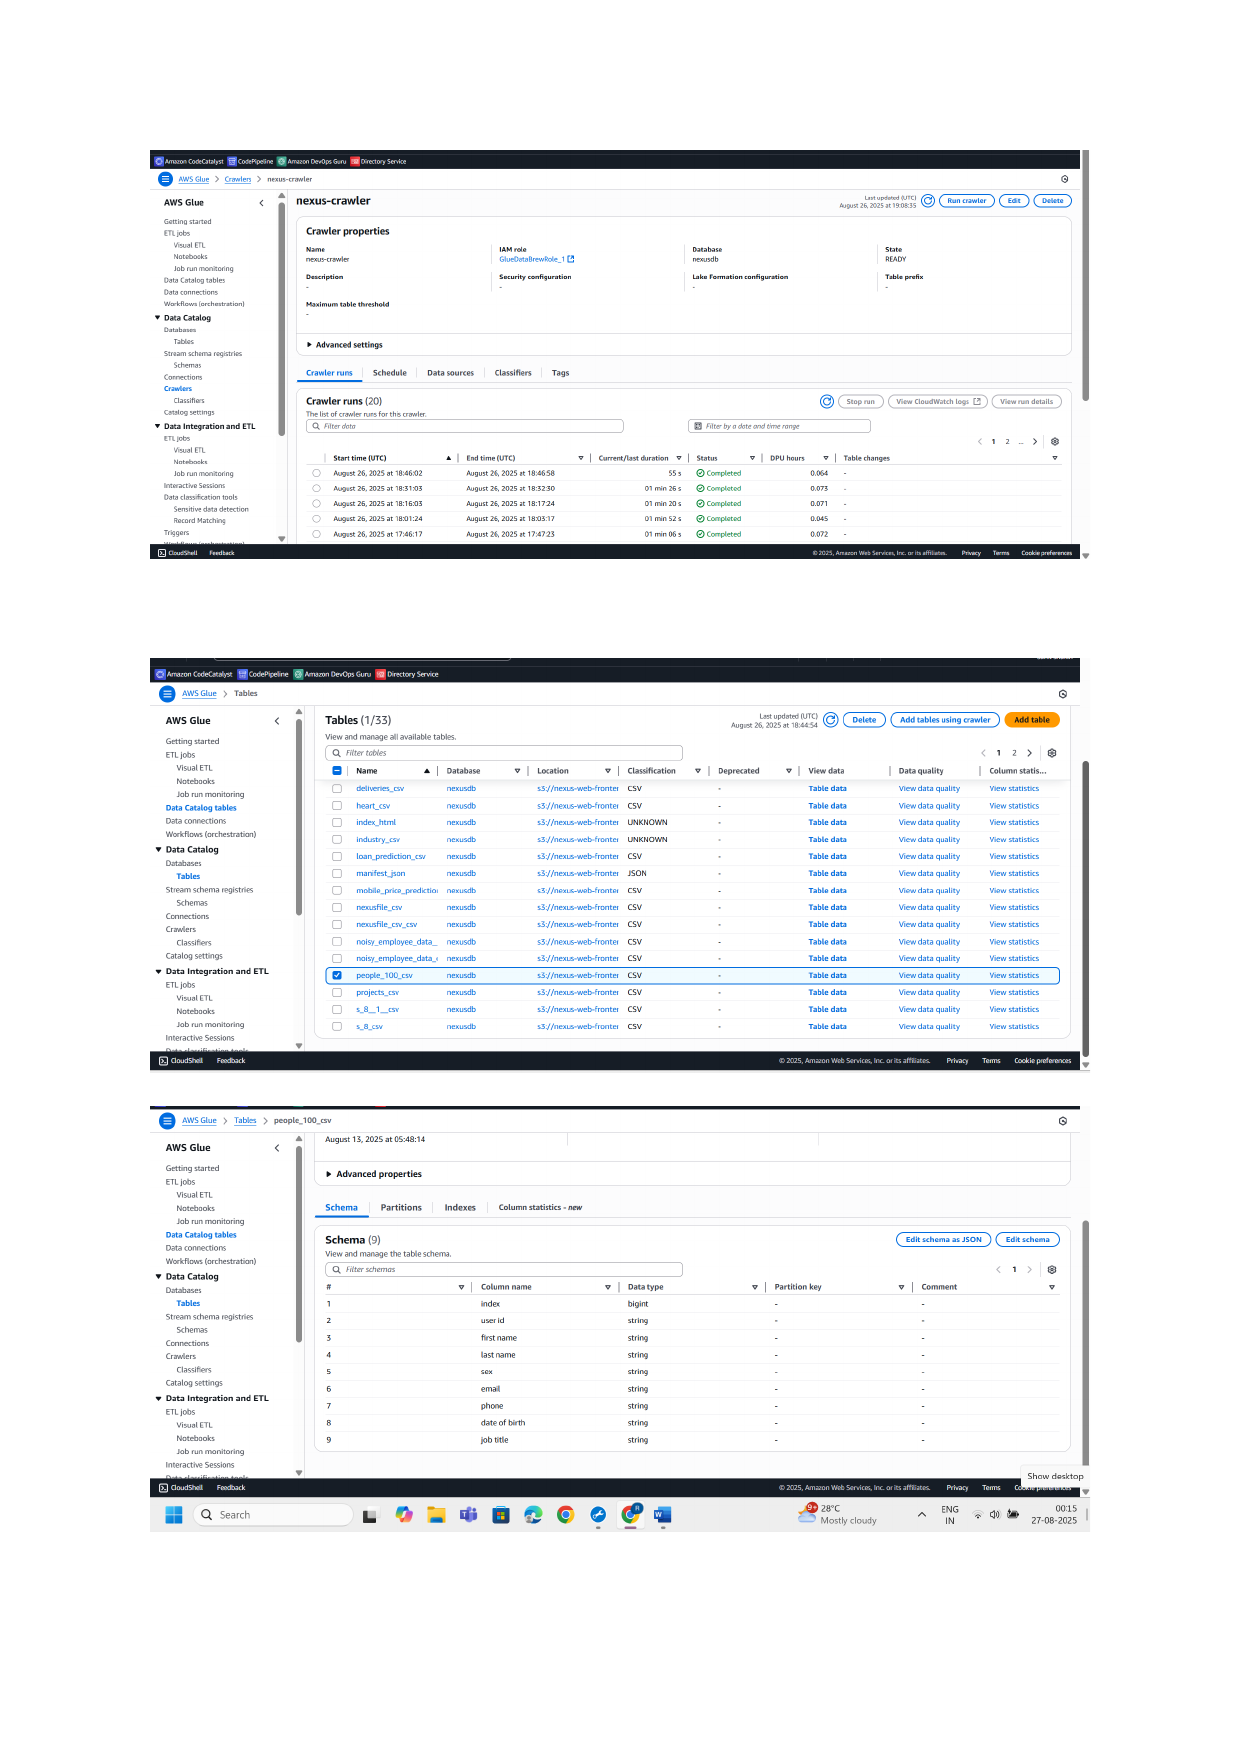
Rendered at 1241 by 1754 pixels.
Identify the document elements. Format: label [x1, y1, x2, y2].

picture [150, 150, 1091, 559]
picture [150, 658, 1091, 1073]
picture [150, 1106, 1091, 1532]
